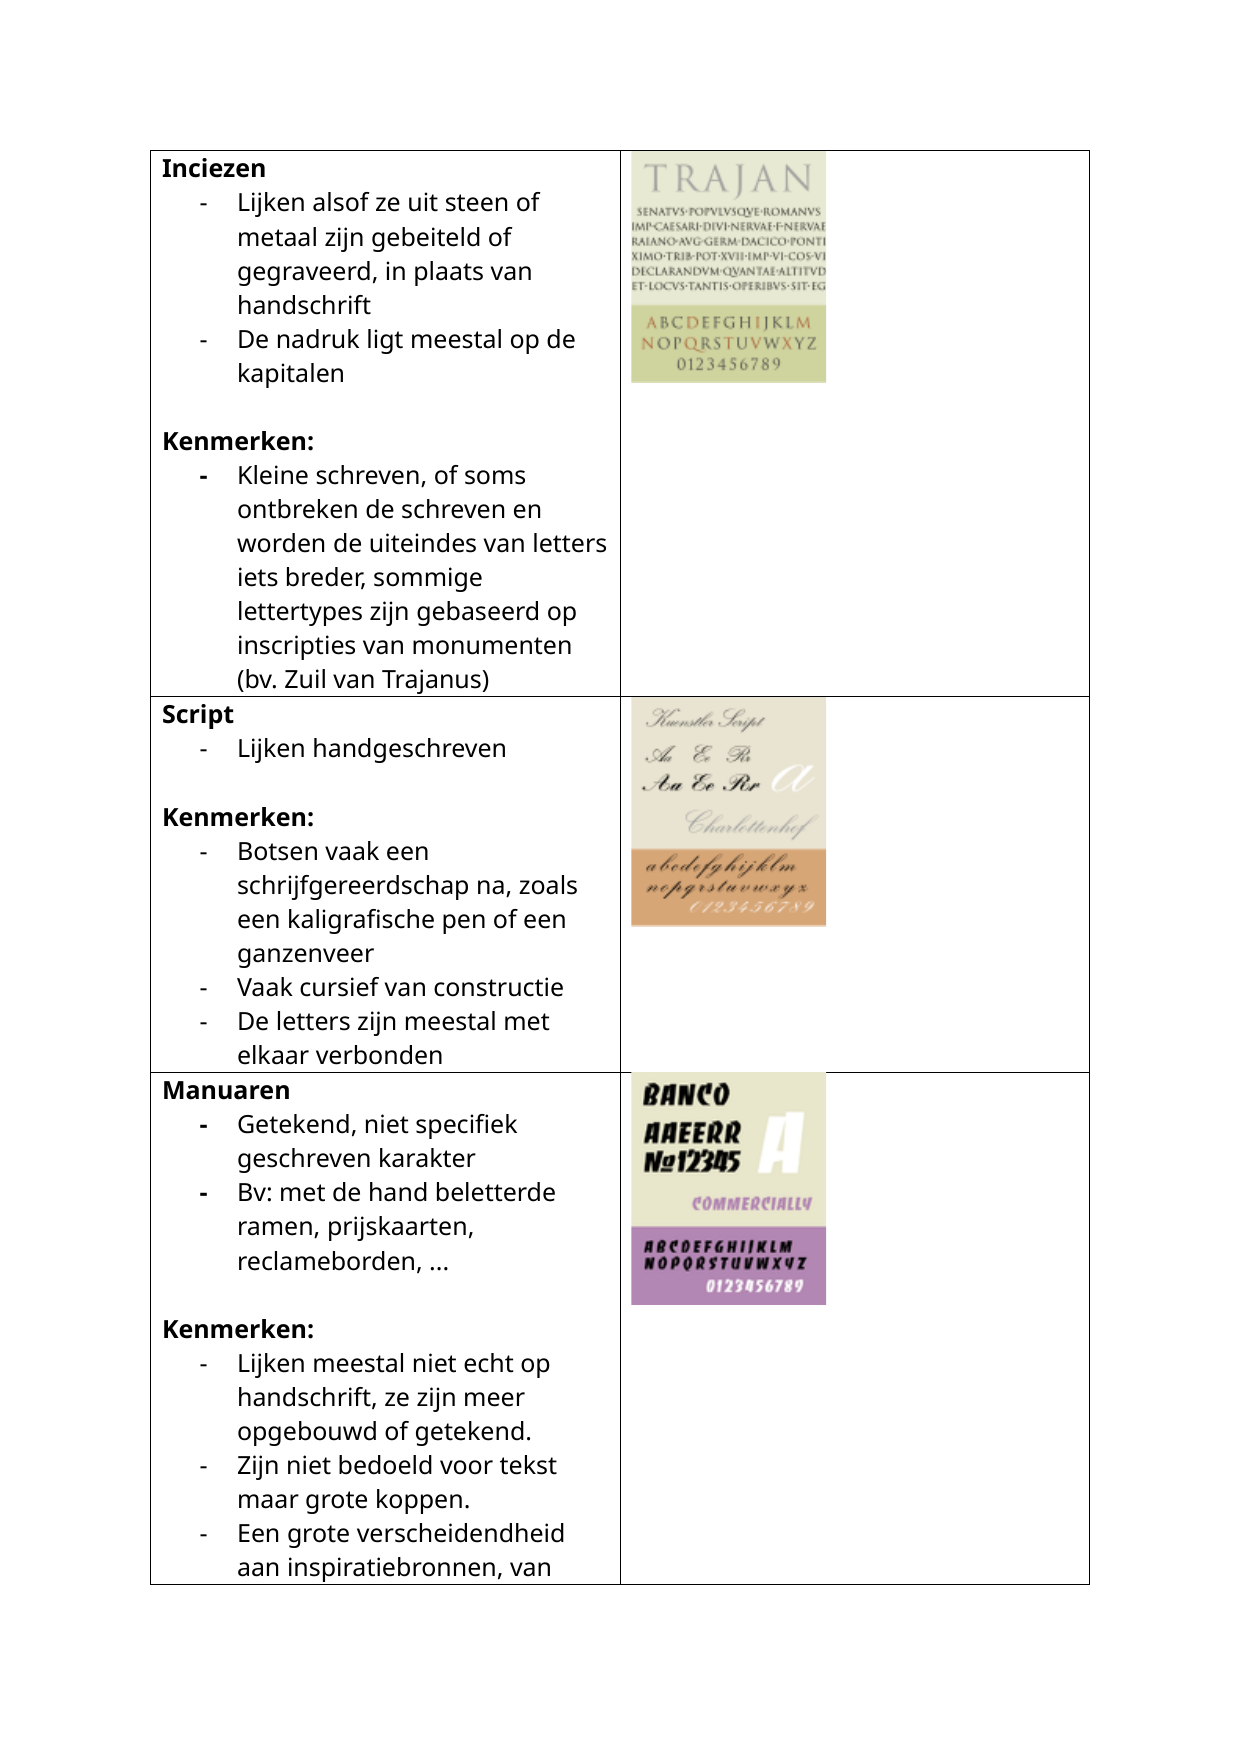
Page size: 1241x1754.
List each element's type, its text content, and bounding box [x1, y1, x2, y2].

table_cell [621, 151, 1089, 696]
table_cell [621, 1073, 1089, 1584]
table_cell Inciezen Lijken alsof ze uit steen of metaal zijn gebeiteld of gegraveerd, in plaats van handschrift De nadruk ligt meestal op de kapitalen Kenmerken: Kleine schreven, of soms ontbreken de schreven en worden de uiteindes van letters iets breder, sommige lettertypes zijn gebaseerd op inscripties van monumenten (bv. Zuil van Trajanus) [151, 151, 620, 696]
picture [631, 1072, 827, 1305]
table_cell Script Lijken handgeschreven Kenmerken: Botsen vaak een schrijfgereerdschap na, zoals een kaligrafische pen of een ganzenveer Vaak cursief van constructie De letters zijn meestal met elkaar verbonden [151, 697, 620, 1072]
picture [631, 151, 827, 383]
table_cell [621, 697, 1089, 1072]
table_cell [151, 1073, 620, 1584]
picture [631, 697, 827, 927]
